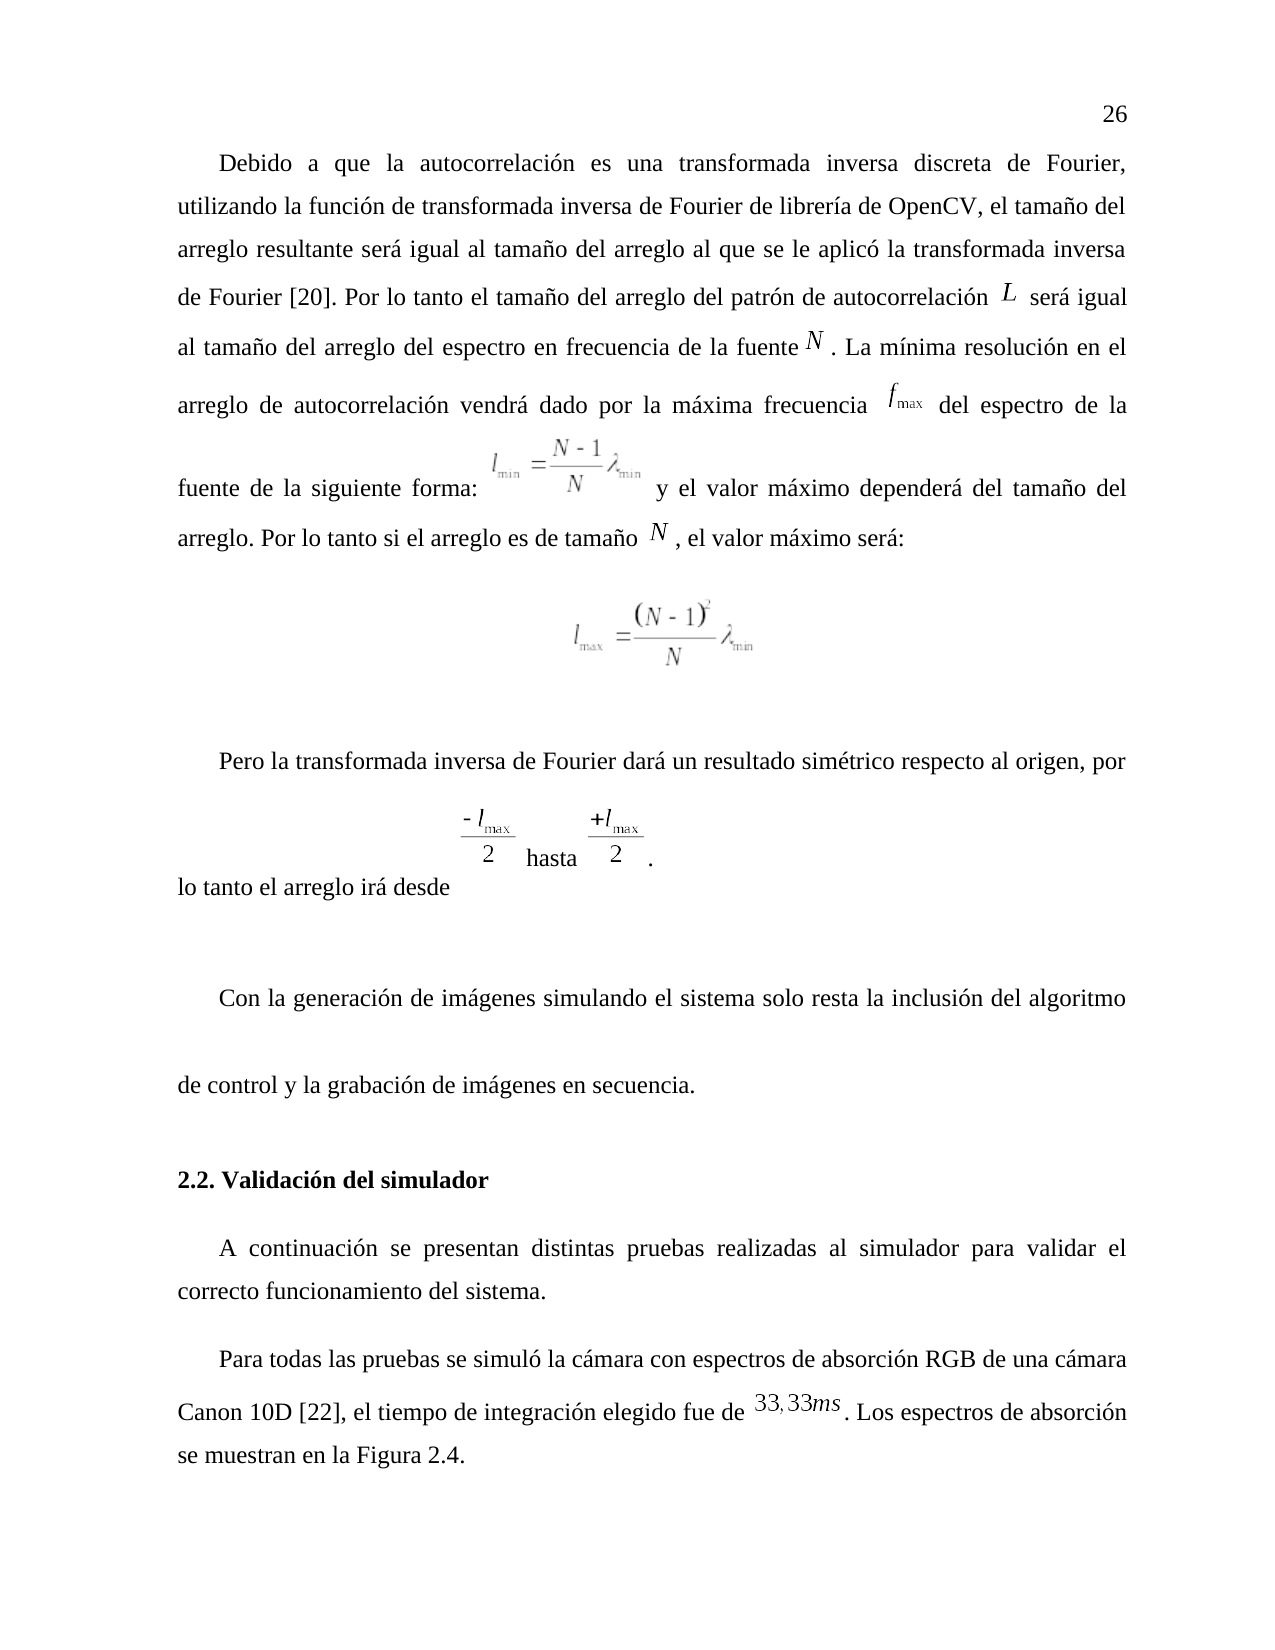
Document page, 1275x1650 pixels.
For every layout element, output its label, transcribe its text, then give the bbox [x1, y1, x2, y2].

text A continuación se presentan distintas pruebas realizadas al simulador para validar el correcto funcionamiento del sistema. [177, 1233, 1127, 1305]
subtitle Validación del simulador [177, 1165, 1127, 1193]
text Debido a que la autocorrelación es una transformada inversa discreta de Fourier, utilizando la función de transformada inversa de Fourier de librería de OpenCV, el tamaño del arreglo resultante será igual al tamaño del arreglo al que se le aplicó la transformada inversa de Fourier [20]. Por lo tanto el tamaño del arreglo del patrón de autocorrelación será igual al tamaño del arreglo del espectro en frecuencia de la fuente. La mínima resolución en el arreglo de autocorrelación vendrá dado por la máxima frecuencia del espectro de la fuente de la siguiente forma: y el valor máximo dependerá del tamaño del arreglo. Por lo tanto si el arreglo es de tamaño , el valor máximo será: [177, 148, 1127, 552]
text Con la generación de imágenes simulando el sistema solo resta la inclusión del algoritmo de control y la grabación de imágenes en secuencia. [177, 955, 1127, 1098]
text Pero la transformada inversa de Fourier dará un resultado simétrico respecto al origen, por lo tanto el arreglo irá desde hasta . [177, 717, 1127, 901]
